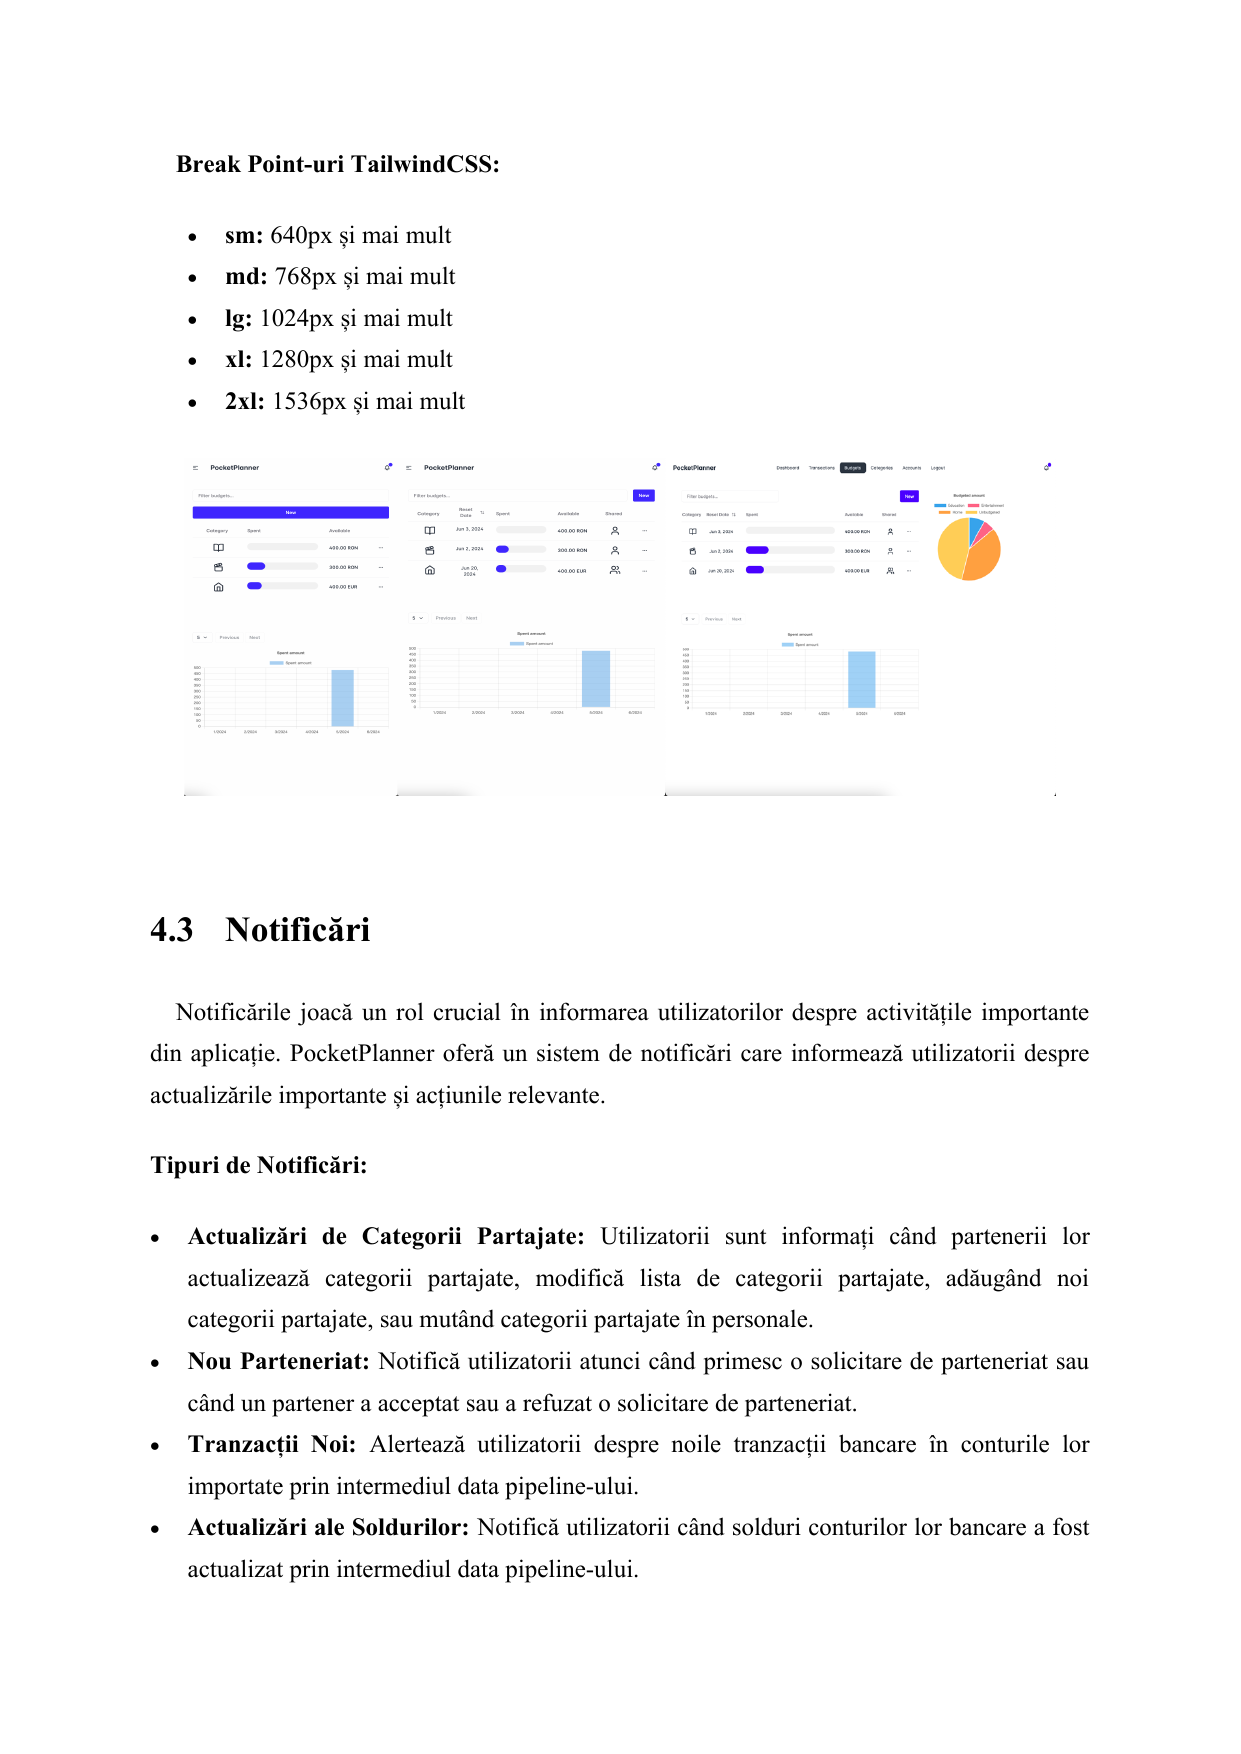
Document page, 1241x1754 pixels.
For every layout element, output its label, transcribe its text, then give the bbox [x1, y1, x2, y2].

list Actualizări ale Soldurilor: Notifică utilizatorii când solduri conturilor lor bancare a fost actualizat prin intermediul data pipeline-ului. [150, 1513, 1090, 1583]
list xl: 1280px și mai mult [187, 345, 1090, 373]
list Nou Parteneriat: Notifică utilizatorii atunci când primesc o solicitare de parteneriat sau când un partener a acceptat sau a refuzat o solicitare de parteneriat. [150, 1347, 1090, 1416]
picture [184, 457, 1056, 796]
list lg: 1024px și mai mult [187, 304, 1090, 332]
list sm: 640px și mai mult [187, 221, 1090, 248]
text Notificările joacă un rol crucial în informarea utilizatorilor despre activitățile importante din aplicație. PocketPlanner oferă un sistem de notificări care informează utilizatorii despre actualizările importante și acțiunile relevante. [150, 998, 1090, 1109]
subtitle Tipuri de Notificări: [150, 1152, 1065, 1179]
list 2xl: 1536px și mai mult [187, 387, 1090, 415]
subtitle Break Point-uri TailwindCSS: [176, 150, 1065, 178]
list md: 768px și mai mult [187, 262, 1090, 290]
list Tranzacții Noi: Alertează utilizatorii despre noile tranzacții bancare în conturile lor importate prin intermediul data pipeline-ului. [150, 1430, 1090, 1499]
list Actualizări de Categorii Partajate: Utilizatorii sunt informați când partenerii lor actualizează categorii partajate, modifică lista de categorii partajate, adăugând noi categorii partajate, sau mutând categorii partajate în personale. [150, 1222, 1090, 1333]
subtitle Notificări [150, 910, 1090, 949]
